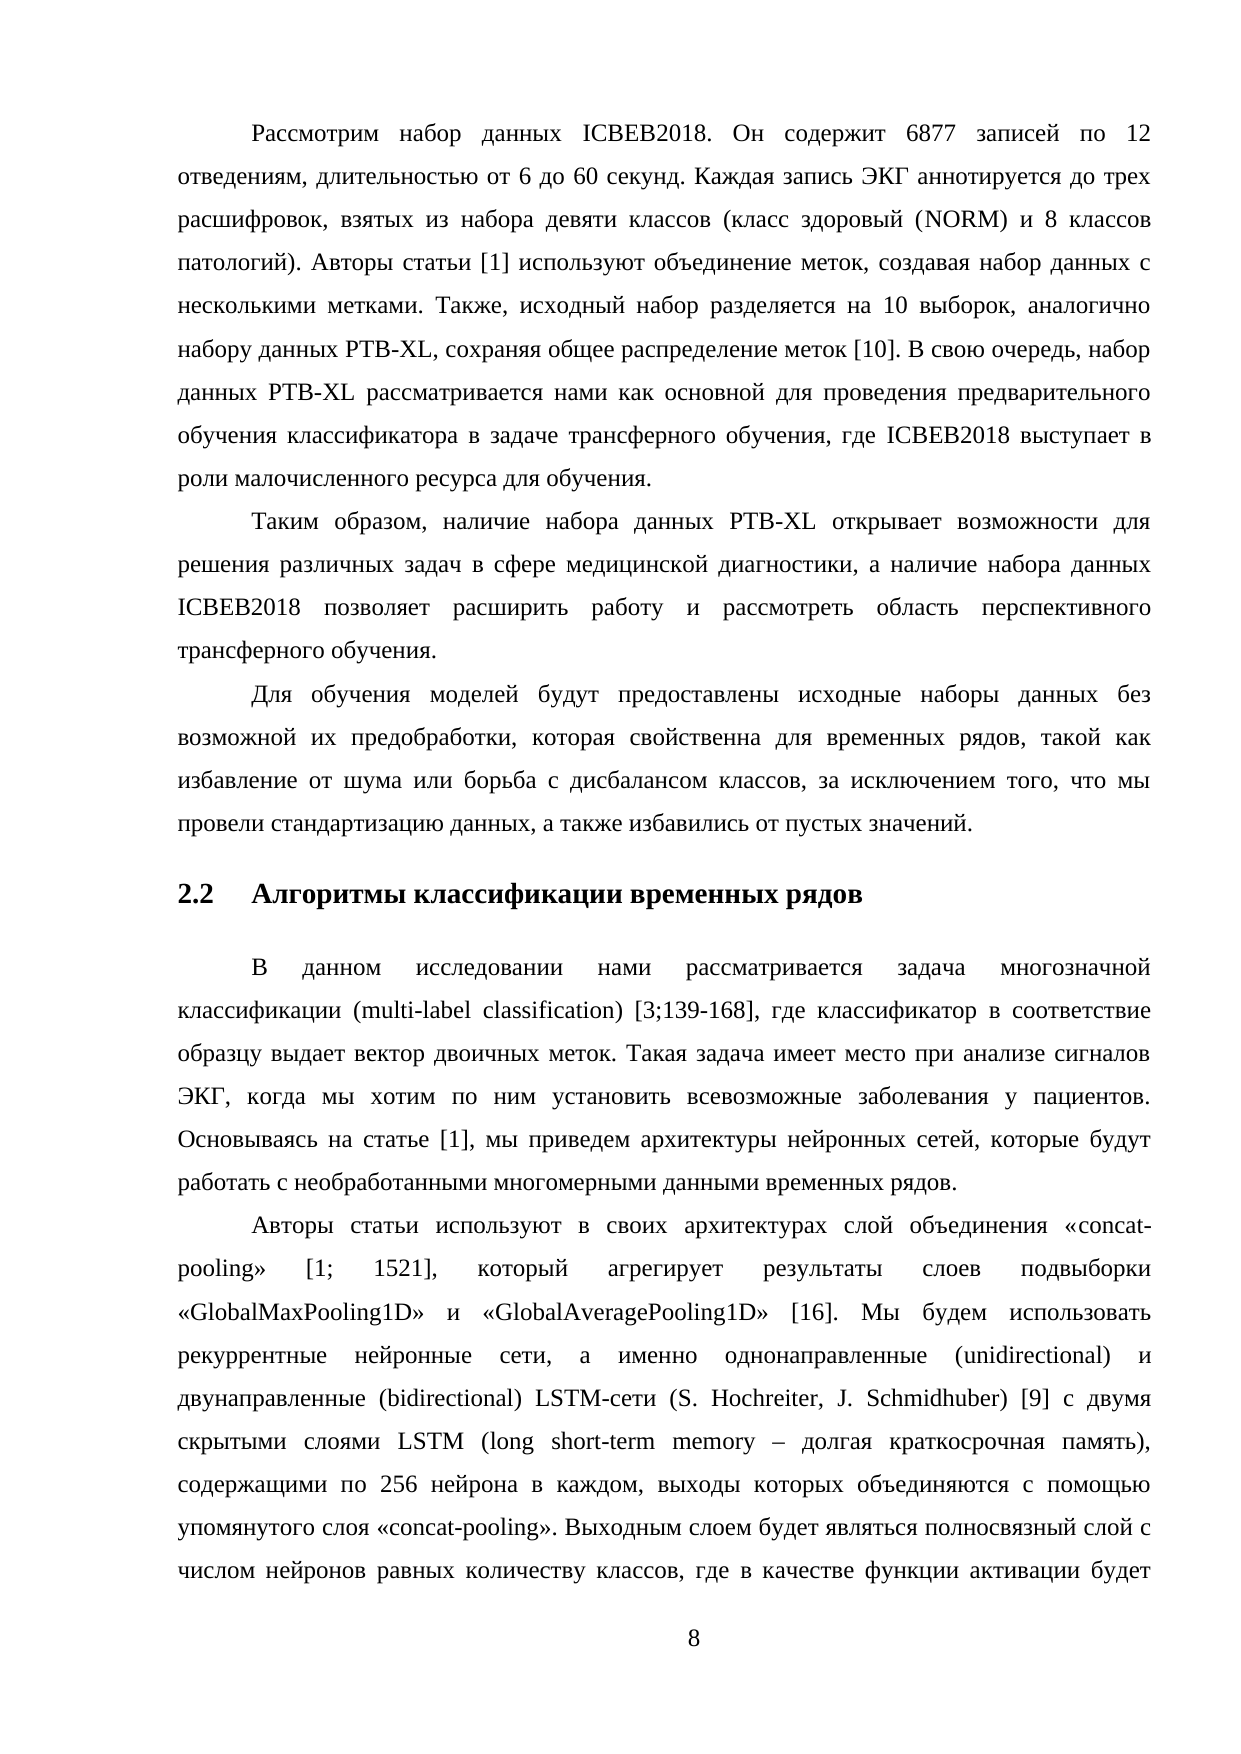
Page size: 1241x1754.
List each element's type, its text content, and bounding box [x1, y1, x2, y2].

subtitle Алгоритмы классификации временных рядов [177, 876, 1152, 910]
text В данном исследовании нами рассматривается задача многозначной классификации (multi-label classification) [3;139-168], где классификатор в соответствие образцу выдает вектор двоичных меток. Такая задача имеет место при анализе сигналов ЭКГ, когда мы хотим по ним установить всевозможные заболевания у пациентов. Основываясь на статье [1], мы приведем архитектуры нейронных сетей, которые будут работать с необработанными многомерными данными временных рядов. [177, 952, 1152, 1196]
text Таким образом, наличие набора данных PTB-XL открывает возможности для решения различных задач в сфере медицинской диагностики, а наличие набора данных ICBEB2018 позволяет расширить работу и рассмотреть область перспективного трансферного обучения. [177, 506, 1152, 664]
text Рассмотрим набор данных ICBEB2018. Он содержит 6877 записей по 12 отведениям, длительностью от 6 до 60 секунд. Каждая запись ЭКГ аннотируется до трех расшифровок, взятых из набора девяти классов (класс здоровый (NORM) и 8 классов патологий). Авторы статьи [1] используют объединение меток, создавая набор данных с несколькими метками. Также, исходный набор разделяется на 10 выборок, аналогично набору данных PTB-XL, сохраняя общее распределение меток [10]. В свою очередь, набор данных PTB-XL рассматривается нами как основной для проведения предварительного обучения классификатора в задаче трансферного обучения, где ICBEB2018 выступает в роли малочисленного ресурса для обучения. [177, 118, 1152, 492]
text Для обучения моделей будут предоставлены исходные наборы данных без возможной их предобработки, которая свойственна для временных рядов, такой как избавление от шума или борьба с дисбалансом классов, за исключением того, что мы провели стандартизацию данных, а также избавились от пустых значений. [177, 679, 1152, 837]
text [177, 1210, 1152, 1584]
